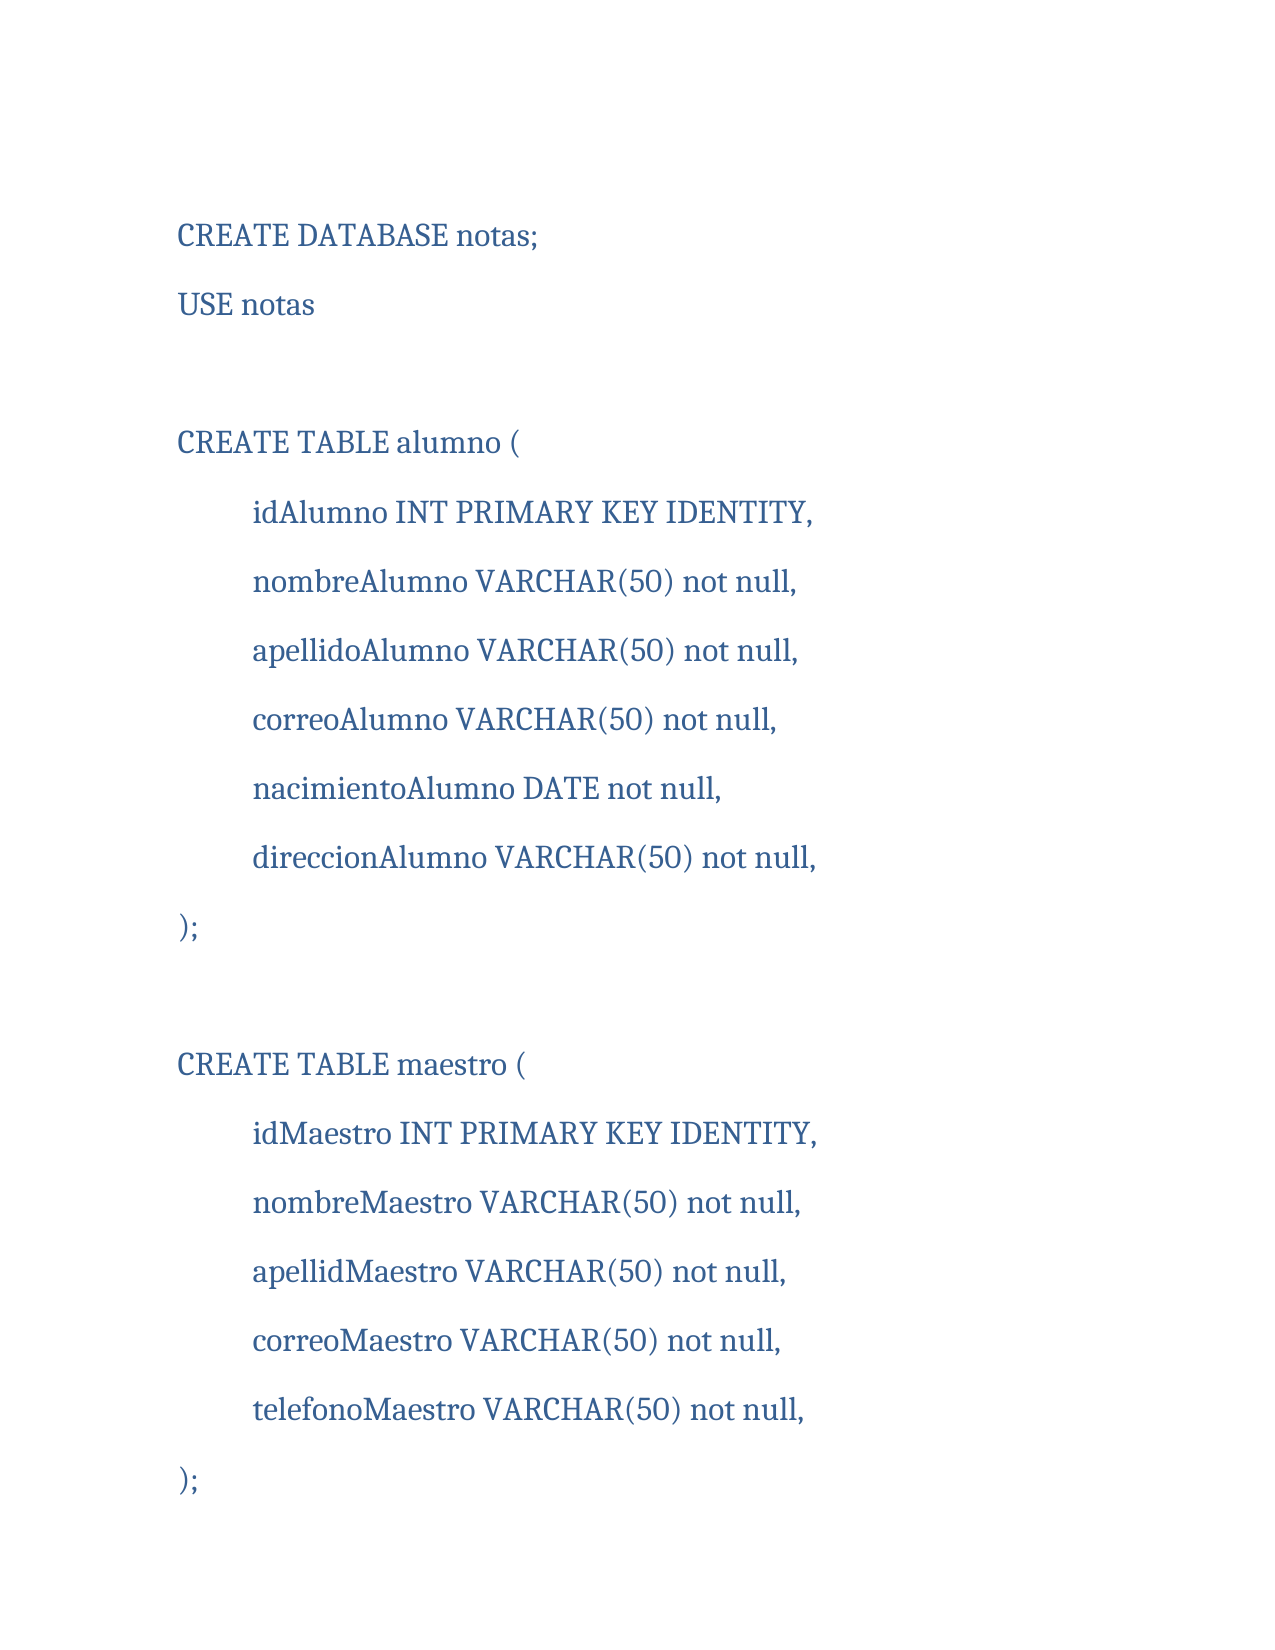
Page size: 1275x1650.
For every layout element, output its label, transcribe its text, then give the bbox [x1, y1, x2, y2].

subtitle apellidMaestro VARCHAR(50) not null, [177, 1253, 1098, 1291]
subtitle correoAlumno VARCHAR(50) not null, [177, 700, 1098, 738]
subtitle nombreMaestro VARCHAR(50) not null, [177, 1184, 1098, 1222]
subtitle nacimientoAlumno DATE not null, [177, 769, 1098, 808]
subtitle correoMaestro VARCHAR(50) not null, [177, 1322, 1098, 1360]
subtitle direccionAlumno VARCHAR(50) not null, [177, 838, 1098, 877]
subtitle CREATE DATABASE notas; [177, 217, 1098, 255]
subtitle USE notas [177, 286, 1098, 324]
subtitle apellidoAlumno VARCHAR(50) not null, [177, 631, 1098, 669]
subtitle nombreAlumno VARCHAR(50) not null, [177, 562, 1098, 600]
subtitle idMaestro INT PRIMARY KEY IDENTITY, [177, 1114, 1098, 1153]
subtitle idAlumno INT PRIMARY KEY IDENTITY, [177, 493, 1098, 531]
subtitle ); [177, 1460, 1098, 1498]
subtitle telefonoMaestro VARCHAR(50) not null, [177, 1391, 1098, 1429]
subtitle CREATE TABLE maestro ( [177, 1046, 1098, 1084]
subtitle ); [177, 907, 1098, 946]
subtitle CREATE TABLE alumno ( [177, 424, 1098, 462]
